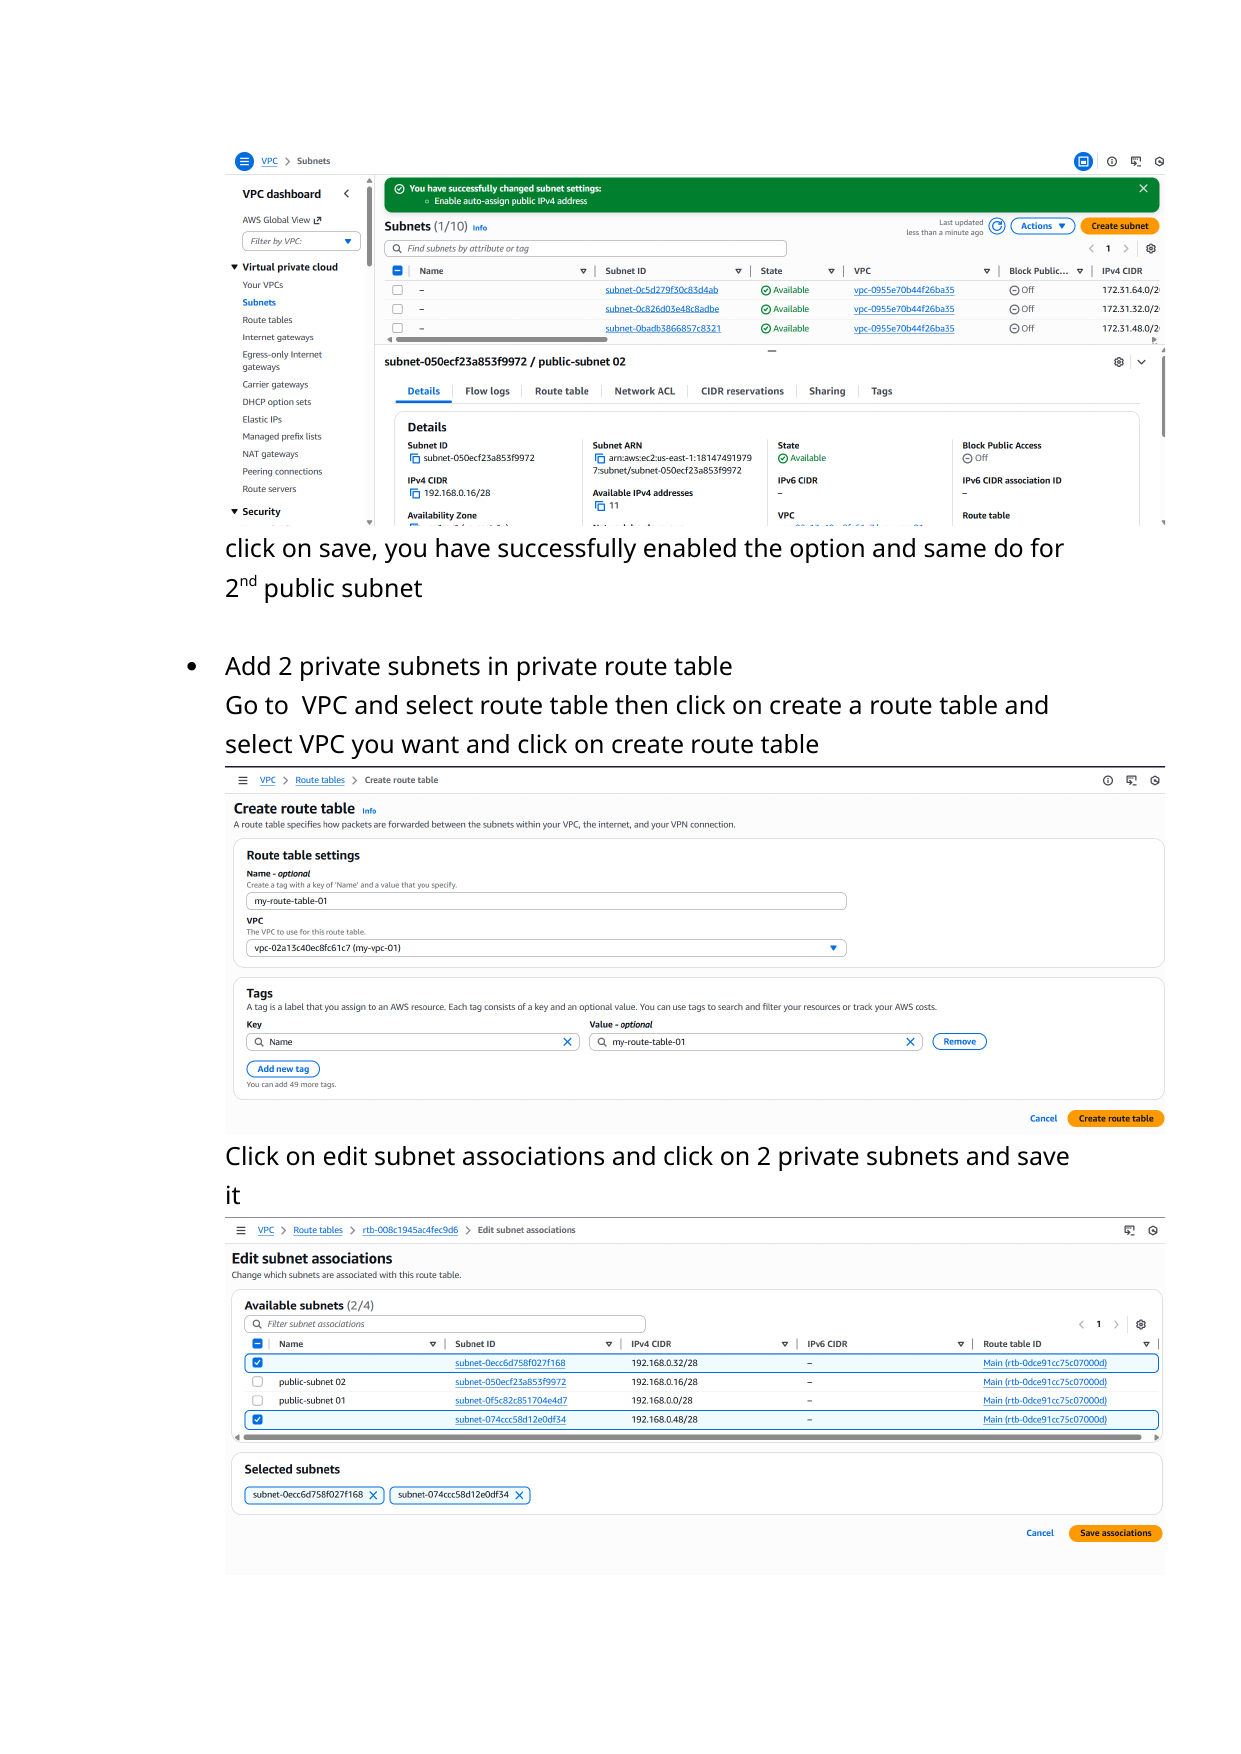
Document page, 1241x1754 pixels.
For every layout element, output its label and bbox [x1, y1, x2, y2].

list [187, 150, 1090, 643]
picture [225, 1217, 1166, 1575]
list [187, 649, 1090, 1574]
picture [225, 150, 1166, 526]
picture [225, 766, 1166, 1134]
